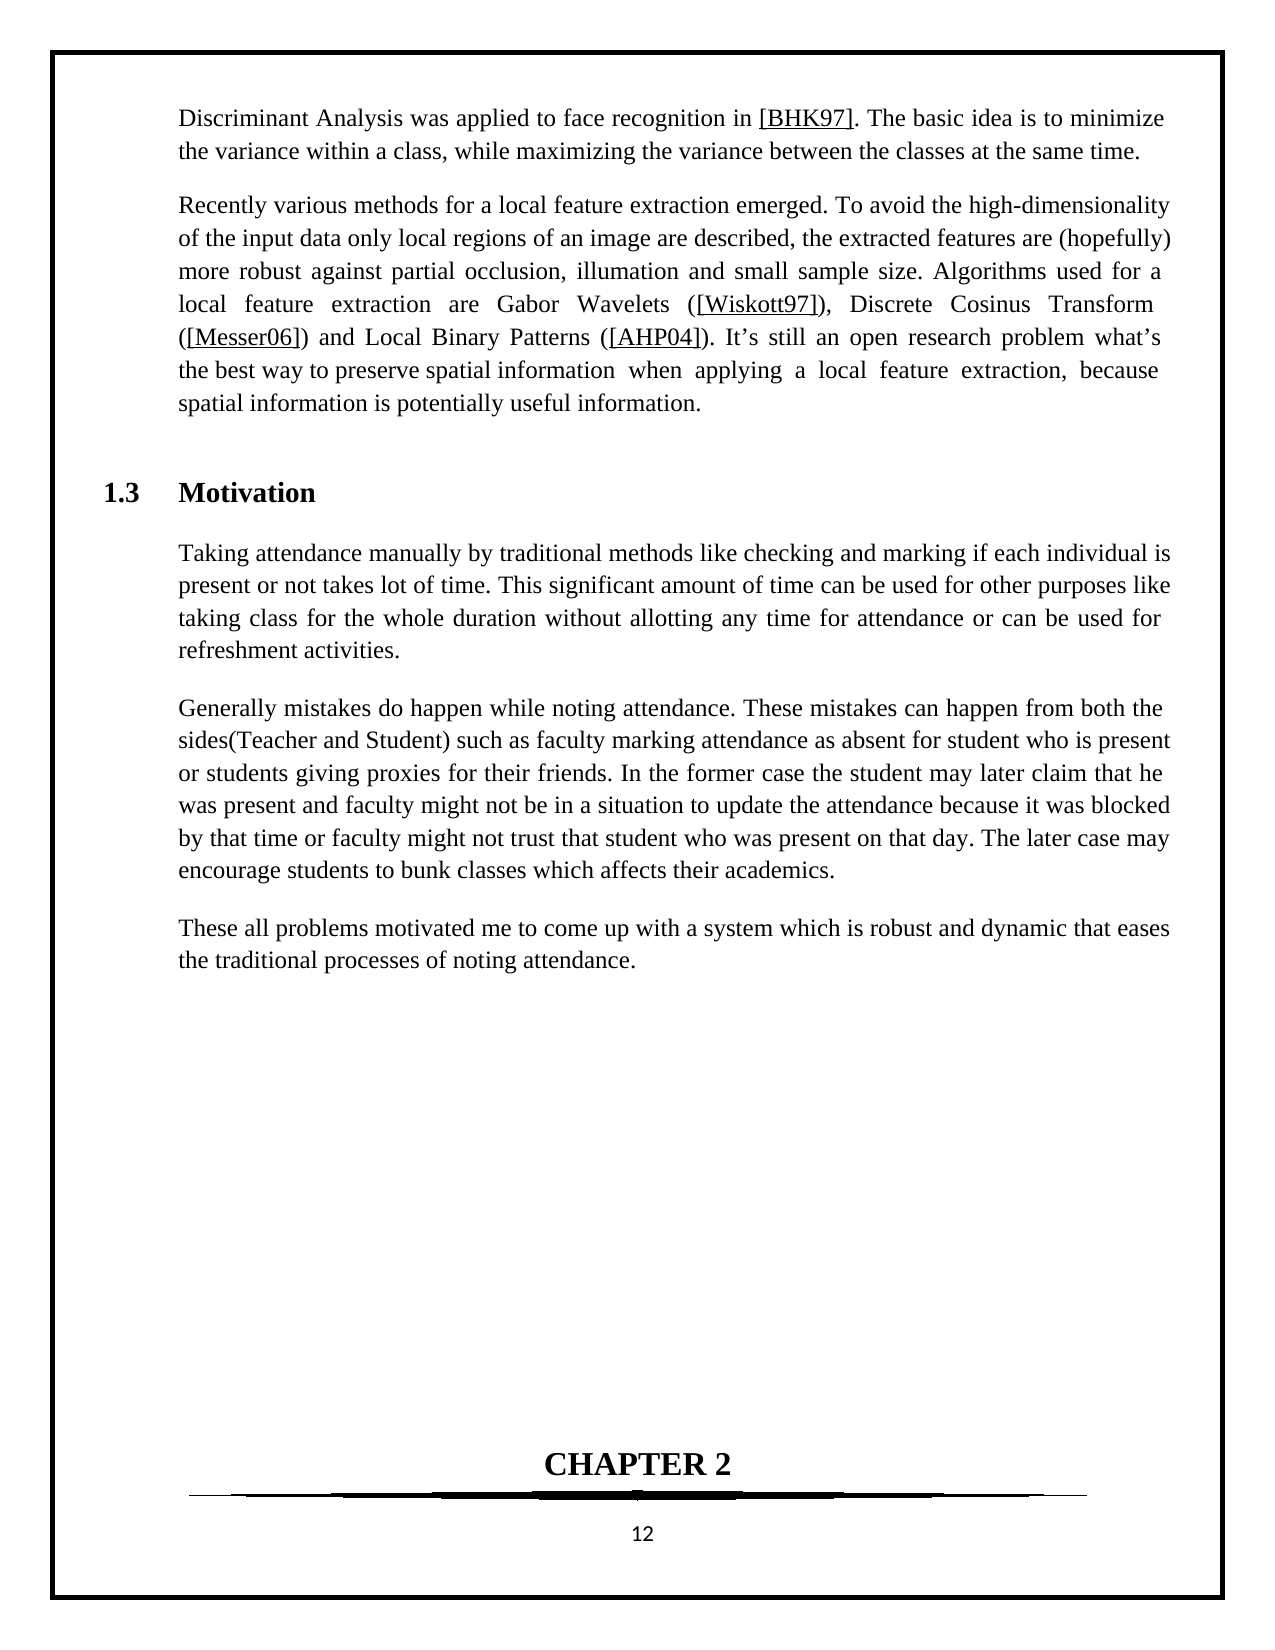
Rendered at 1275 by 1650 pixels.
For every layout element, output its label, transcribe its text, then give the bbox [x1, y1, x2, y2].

text Recently various methods for a local feature extraction emerged. To avoid the high-dimensionality of the input data only local regions of an image are described, the extracted features are (hopefully) more robust against partial occlusion, illumation and small sample size. Algorithms used for a local feature extraction are Gabor Wavelets ([Wiskott97]), Discrete Cosinus Transform ([Messer06]) and Local Binary Patterns ([AHP04]). It’s still an open research problem what’s the best way to preserve spatial information when applying a local feature extraction, because spatial information is potentially useful information. [103, 190, 1172, 417]
text Taking attendance manually by traditional methods like checking and marking if each individual is present or not takes lot of time. This significant amount of time can be used for other purposes like taking class for the whole duration without allotting any time for attendance or can be used for refreshment activities. [103, 534, 1172, 664]
text Generally mistakes do happen while noting attendance. These mistakes can happen from both the sides(Teacher and Student) such as faculty marking attendance as absent for student who is present or students giving proxies for their friends. In the former case the student may later claim that he was present and faculty might not be in a situation to update the attendance because it was blocked by that time or faculty might not trust that student who was present on that day. The later case may encourage students to bunk classes which affects their academics. [103, 689, 1172, 884]
list Motivation [103, 475, 1172, 509]
text CHAPTER 2 [103, 1444, 1172, 1483]
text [103, 103, 1172, 165]
text These all problems motivated me to come up with a system which is robust and dynamic that eases the traditional processes of noting attendance. [103, 909, 1172, 974]
